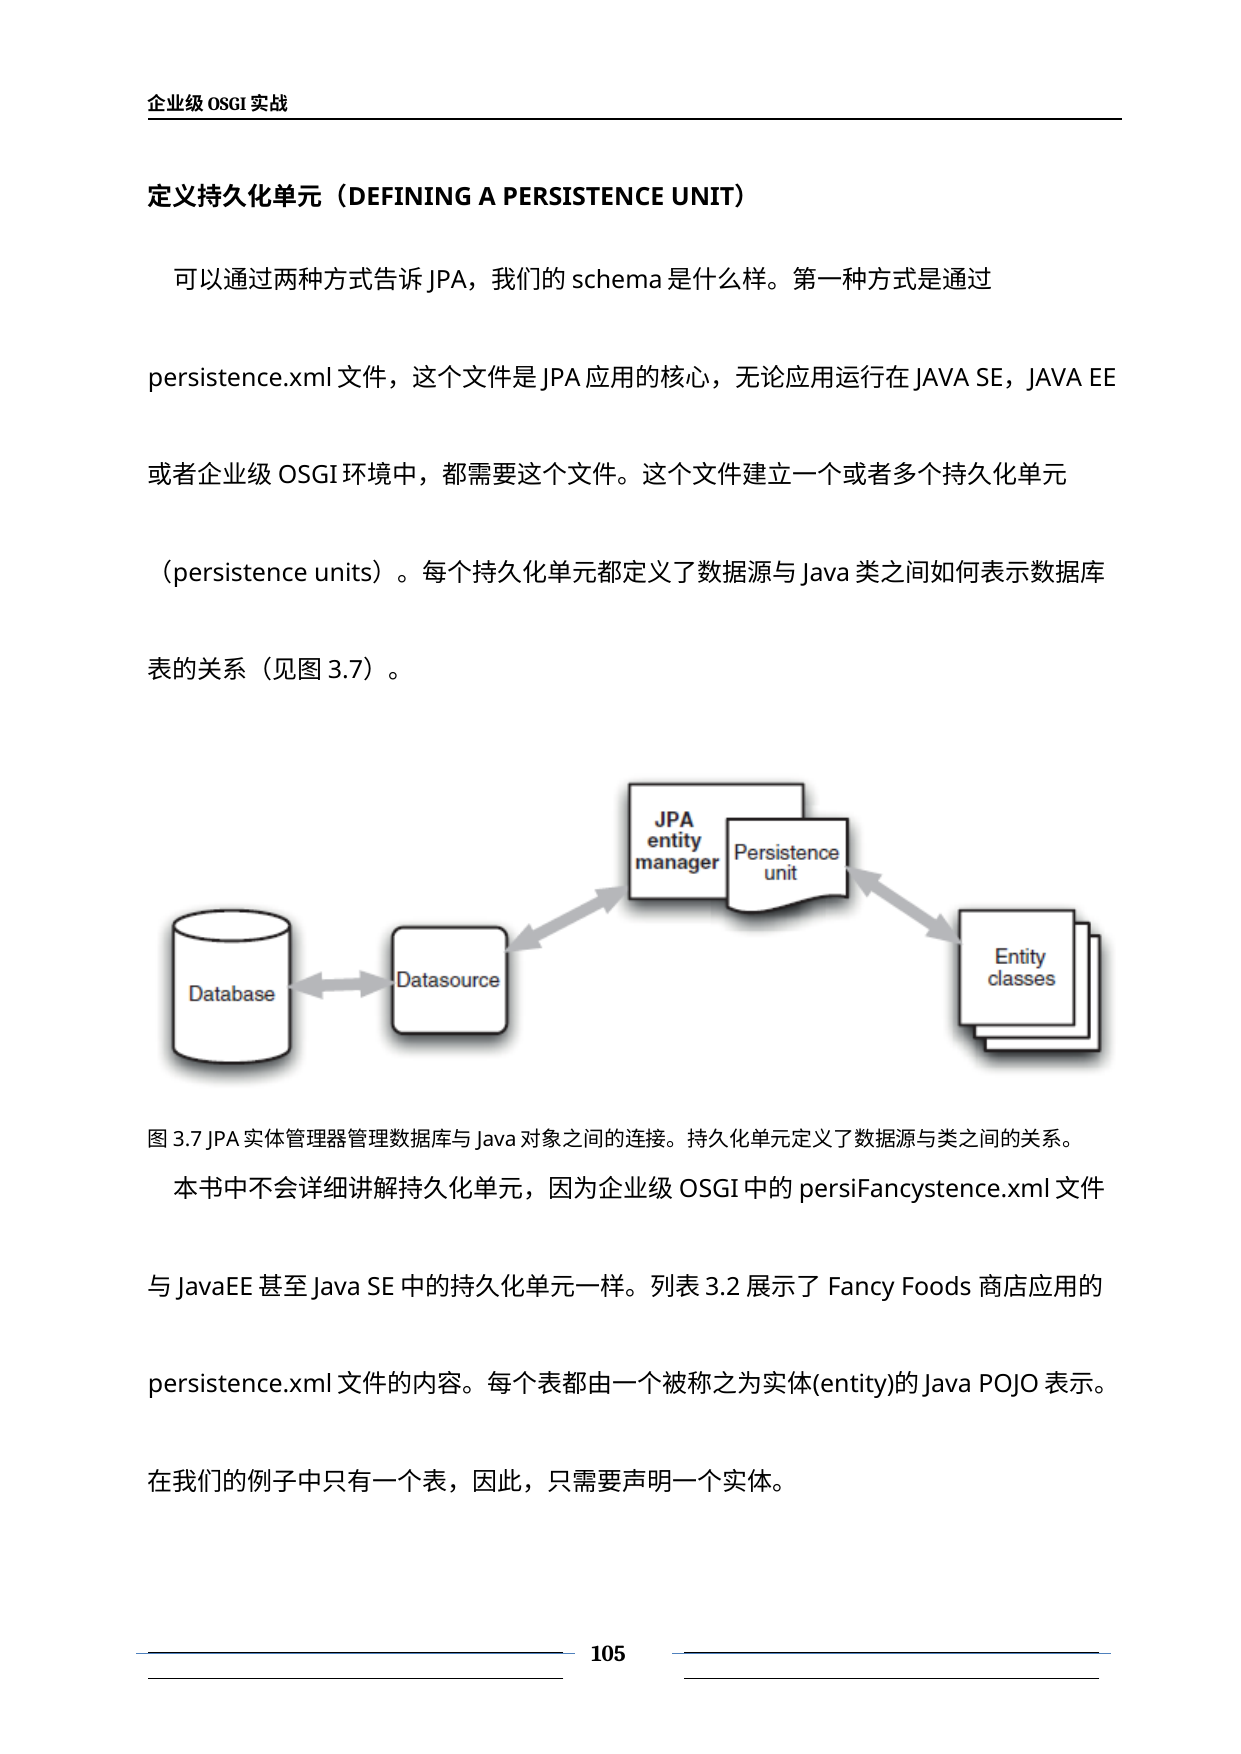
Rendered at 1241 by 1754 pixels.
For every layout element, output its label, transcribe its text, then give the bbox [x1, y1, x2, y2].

text 可以通过两种方式告诉JPA，我们的schema是什么样。第一种方式是通过persistence.xml文件，这个文件是JPA应用的核心，无论应用运行在JAVA SE，JAVA EE或者企业级OSGI环境中，都需要这个文件。这个文件建立一个或者多个持久化单元（persistence units）。每个持久化单元都定义了数据源与Java类之间如何表示数据库表的关系（见图3.7）。 [148, 245, 1122, 700]
text 图3.7 JPA实体管理器管理数据库与Java对象之间的连接。持久化单元定义了数据源与类之间的关系。 [148, 1122, 1122, 1154]
picture [147, 731, 1122, 1096]
text 本书中不会详细讲解持久化单元，因为企业级OSGI中的persiFancystence.xml文件与JavaEE甚至Java SE中的持久化单元一样。列表3.2 展示了 Fancy Foods 商店应用的persistence.xml文件的内容。每个表都由一个被称之为实体(entity)的Java POJO表示。在我们的例子中只有一个表，因此，只需要声明一个实体。 [148, 1154, 1122, 1512]
text 定义持久化单元（DEFINING A PERSISTENCE UNIT） [148, 162, 1122, 227]
